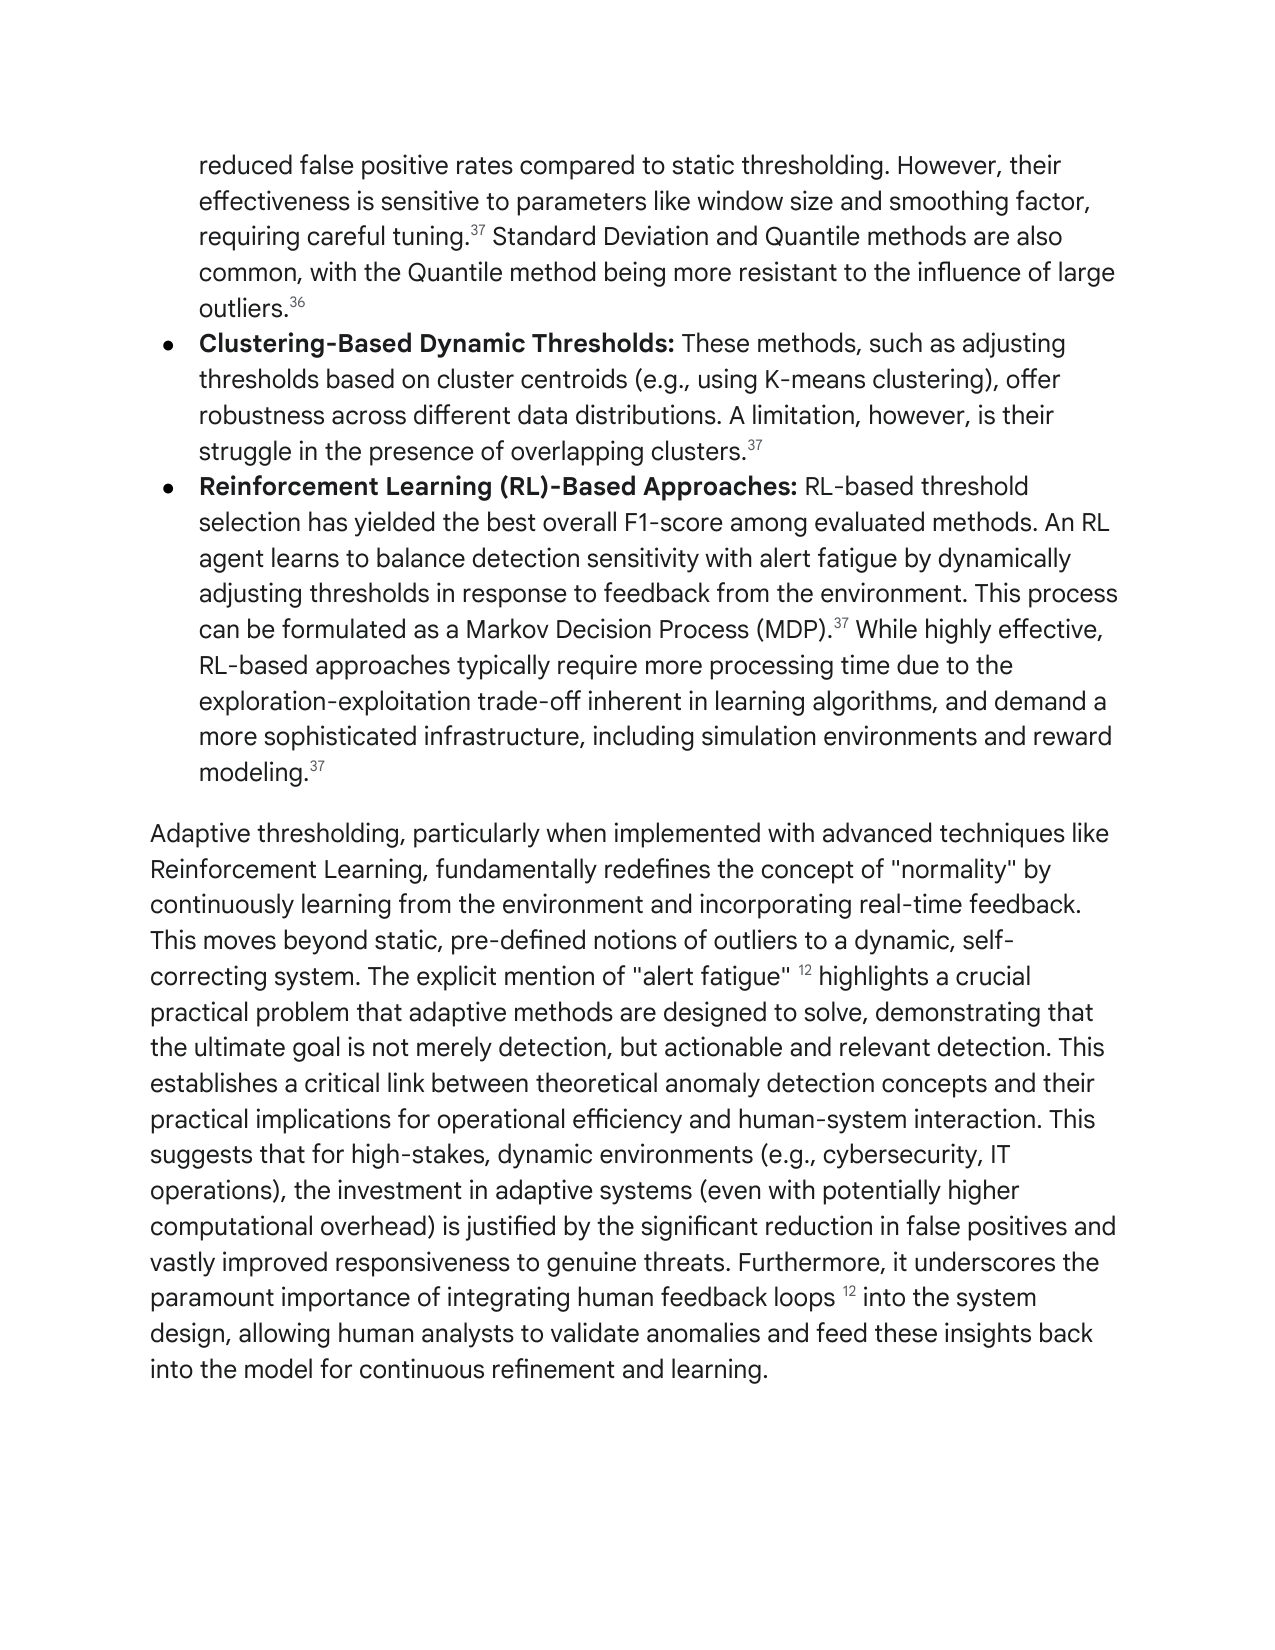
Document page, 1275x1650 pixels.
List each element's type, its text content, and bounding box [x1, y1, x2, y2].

list Reinforcement Learning (RL)-Based Approaches: RL-based threshold selection has yielded the best overall F1-score among evaluated methods. An RL agent learns to balance detection sensitivity with alert fatigue by dynamically adjusting thresholds in response to feedback from the environment. This process can be formulated as a Markov Decision Process (MDP).37 While highly effective, RL-based approaches typically require more processing time due to the exploration-exploitation trade-off inherent in learning algorithms, and demand a more sophisticated infrastructure, including simulation environments and reward modeling.37 [161, 472, 1125, 789]
list Clustering-Based Dynamic Thresholds: These methods, such as adjusting thresholds based on cluster centroids (e.g., using K-means clustering), offer robustness across different data distributions. A limitation, however, is their struggle in the presence of overlapping clusters.37 [161, 329, 1125, 467]
text Adaptive thresholding, particularly when implemented with advanced techniques like Reinforcement Learning, fundamentally redefines the concept of "normality" by continuously learning from the environment and incorporating real-time feedback. This moves beyond static, pre-defined notions of outliers to a dynamic, self-correcting system. The explicit mention of "alert fatigue" 12 highlights a crucial practical problem that adaptive methods are designed to solve, demonstrating that the ultimate goal is not merely detection, but actionable and relevant detection. This establishes a critical link between theoretical anomaly detection concepts and their practical implications for operational efficiency and human-system interaction. This suggests that for high-stakes, dynamic environments (e.g., cybersecurity, IT operations), the investment in adaptive systems (even with potentially higher computational overhead) is justified by the significant reduction in false positives and vastly improved responsiveness to genuine threats. Furthermore, it underscores the paramount importance of integrating human feedback loops 12 into the system design, allowing human analysts to validate anomalies and feed these insights back into the model for continuous refinement and learning. [150, 818, 1125, 1385]
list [161, 150, 1125, 324]
